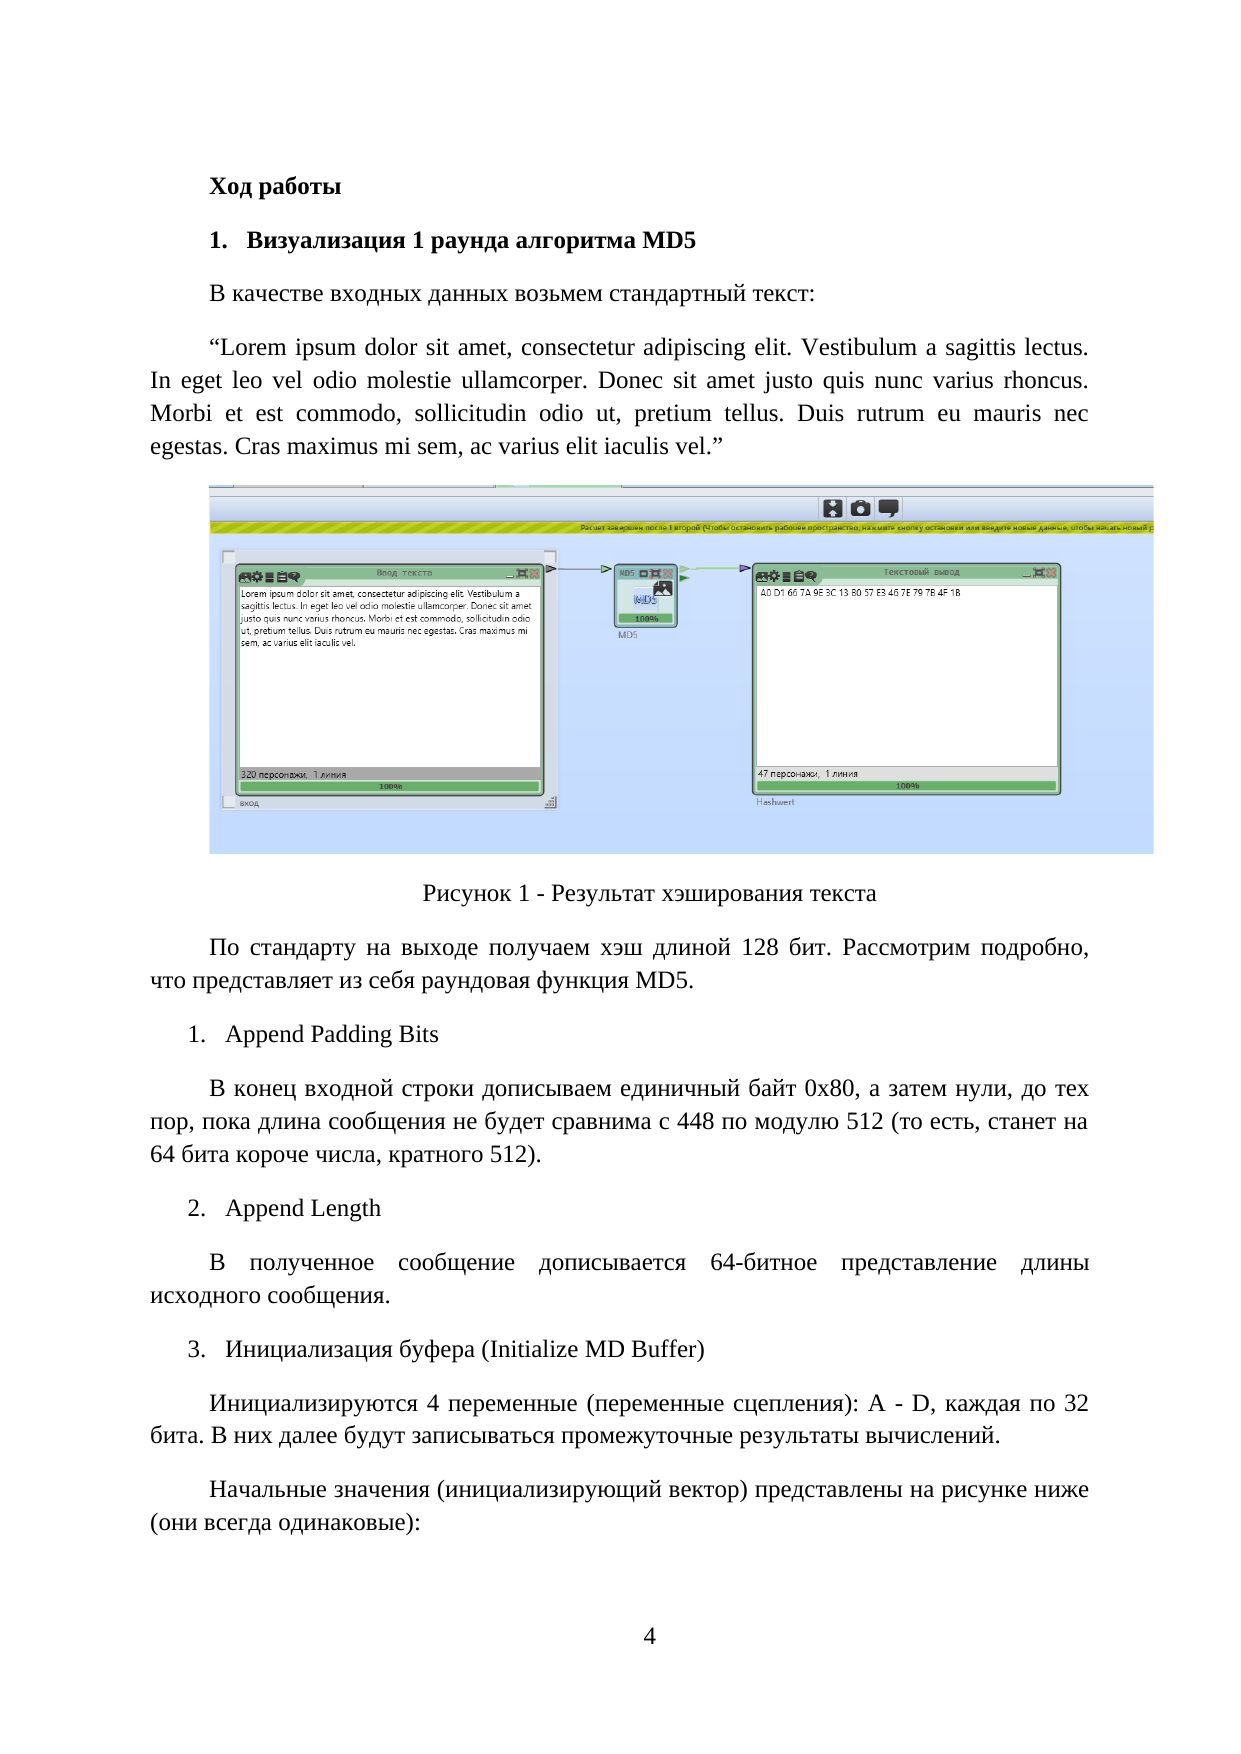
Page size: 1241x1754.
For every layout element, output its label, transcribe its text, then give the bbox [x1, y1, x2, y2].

list Append Length [187, 1193, 1090, 1222]
picture [208, 485, 1154, 854]
text “Lorem ipsum dolor sit amet, consectetur adipiscing elit. Vestibulum a sagittis lectus. In eget leo vel odio molestie ullamcorper. Donec sit amet justo quis nunc varius rhoncus. Morbi et est commodo, sollicitudin odio ut, pretium tellus. Duis rutrum eu mauris nec egestas. Cras maximus mi sem, ac varius elit iaculis vel.” [150, 332, 1090, 460]
subtitle Ход работы [150, 171, 1090, 199]
text По стандарту на выходе получаем хэш длиной 128 бит. Рассмотрим подробно, что представляет из себя раундовая функция MD5. [150, 932, 1090, 994]
text Рисунок 1 - Результат хэширования текста [150, 878, 1090, 907]
text Инициализируются 4 переменные (переменные сцепления): A - D, каждая по 32 бита. В них далее будут записываться промежуточные результаты вычислений. [150, 1388, 1090, 1449]
subtitle Визуализация 1 раунда алгоритма MD5 [209, 225, 1090, 253]
list Append Padding Bits [187, 1019, 1090, 1048]
list Инициализация буфера (Initialize MD Buffer) [187, 1334, 1090, 1362]
text Начальные значения (инициализирующий вектор) представлены на рисунке ниже (они всегда одинаковые): [150, 1474, 1090, 1536]
text В качестве входных данных возьмем стандартный текст: [150, 278, 1090, 307]
text В полученное сообщение дописывается 64-битное представление длины исходного сообщения. [150, 1247, 1090, 1309]
text В конец входной строки дописываем единичный байт 0х80, а затем нули, до тех пор, пока длина сообщения не будет сравнима с 448 по модулю 512 (то есть, станет на 64 бита короче числа, кратного 512). [150, 1073, 1090, 1168]
